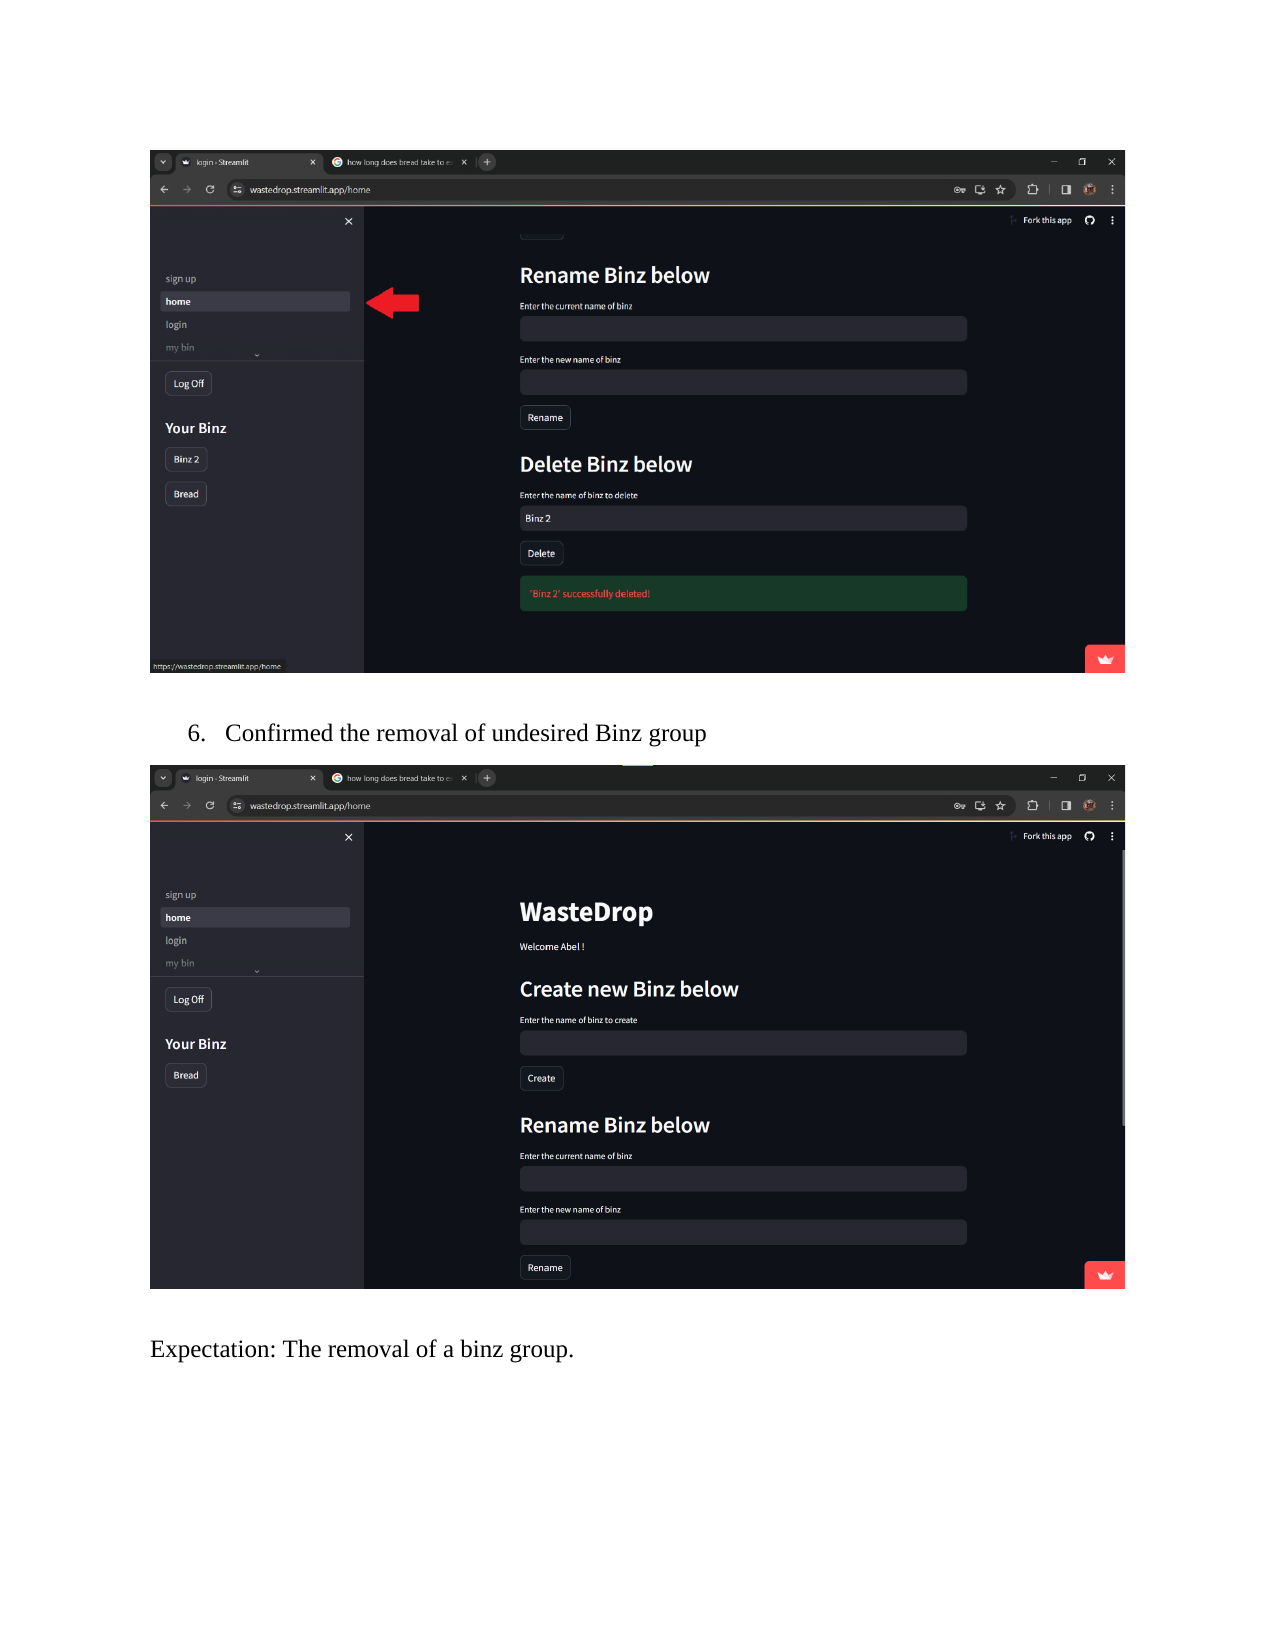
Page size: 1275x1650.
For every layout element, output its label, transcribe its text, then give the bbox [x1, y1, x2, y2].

list Confirmed the removal of undesired Binz group [187, 718, 1125, 747]
text Expectation: The removal of a binz group. [150, 1334, 1125, 1363]
picture [150, 765, 1125, 1289]
picture [150, 150, 1125, 673]
